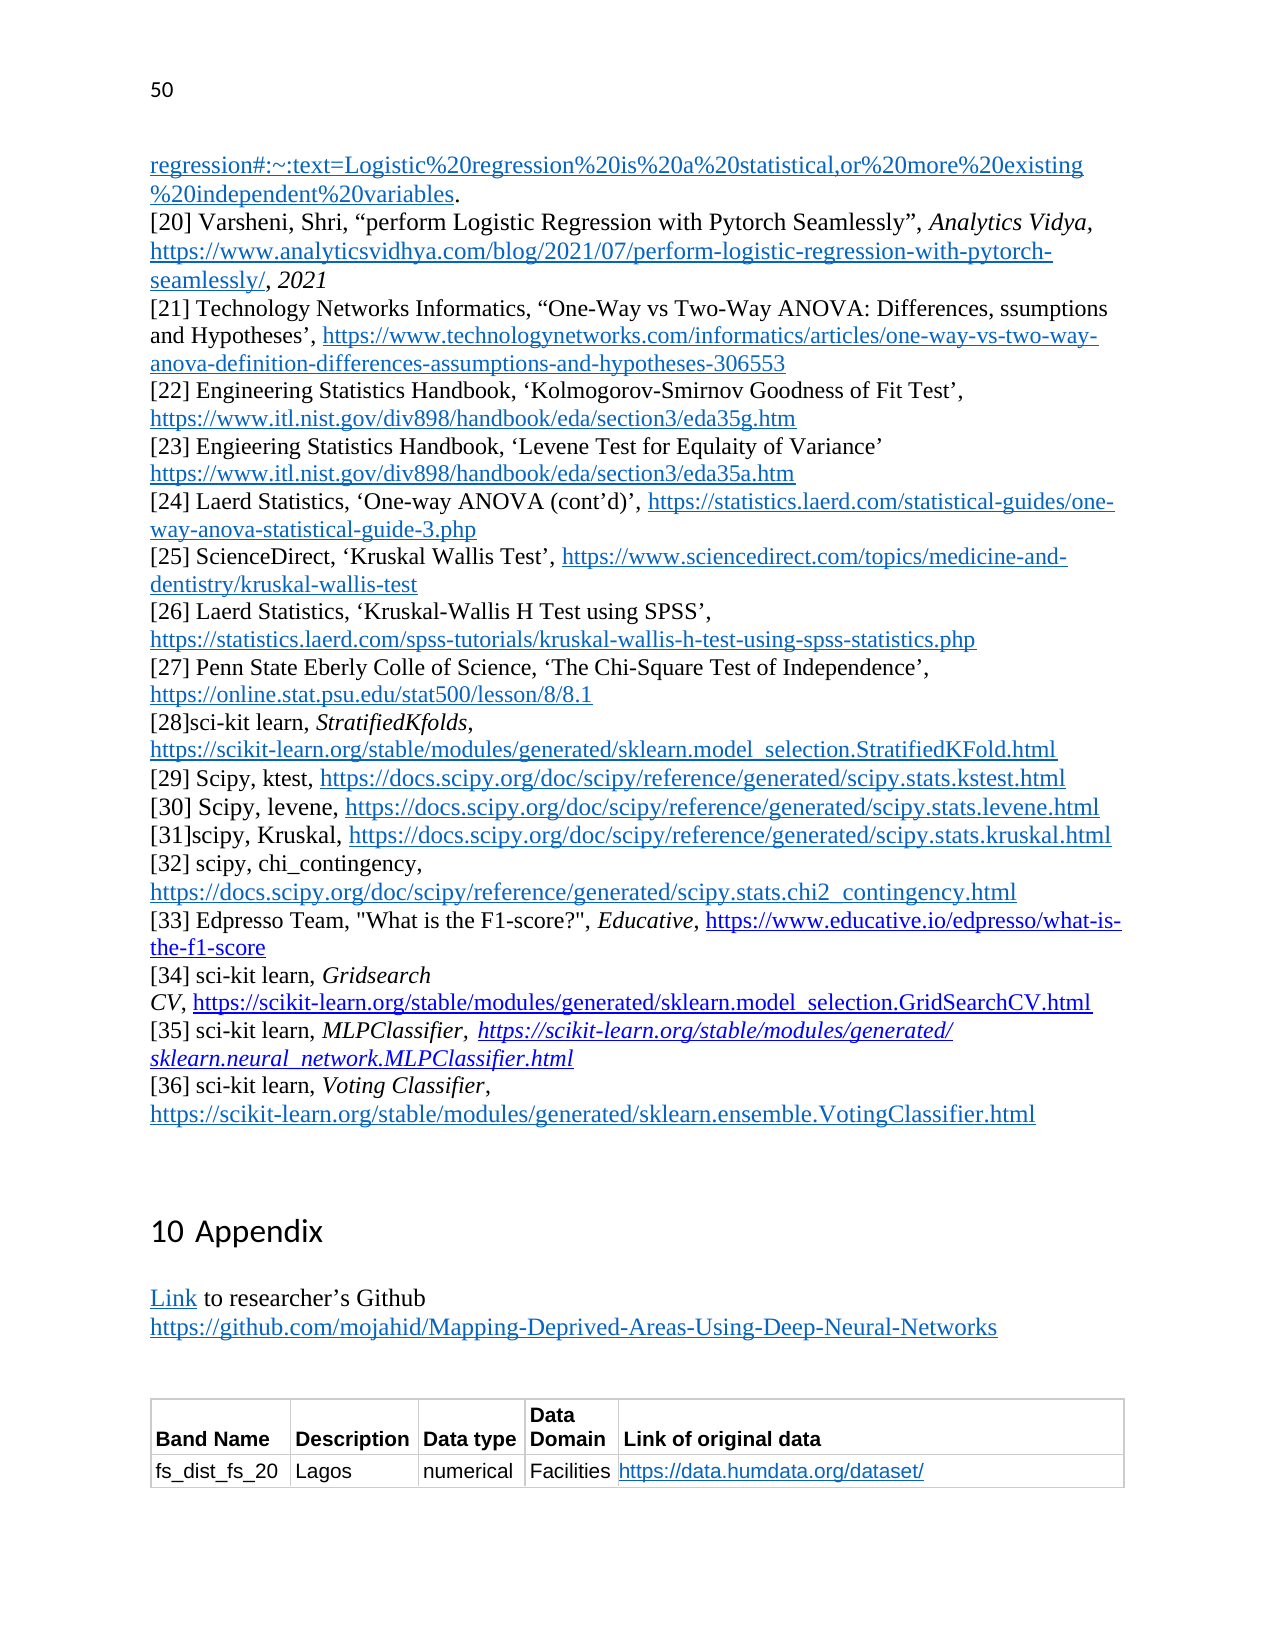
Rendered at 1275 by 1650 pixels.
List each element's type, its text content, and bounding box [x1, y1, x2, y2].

text [30] Scipy, levene, https://docs.scipy.org/doc/scipy/reference/generated/scipy.stats.levene.html [150, 792, 1125, 821]
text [150, 150, 1125, 207]
text [21] Technology Networks Informatics, “One-Way vs Two-Way ANOVA: Differences, ssumptions and Hypotheses’, https://www.technologynetworks.com/informatics/articles/one-way-vs-two-way-anova-definition-differences-assumptions-and-hypotheses-306553 [150, 294, 1125, 377]
table_cell numerical [419, 1455, 524, 1486]
table_header Link of original data [619, 1400, 1123, 1453]
text [22] Engineering Statistics Handbook, ‘Kolmogorov-Smirnov Goodness of Fit Test’, https://www.itl.nist.gov/div898/handbook/eda/section3/eda35g.htm [150, 377, 1125, 432]
text [34] sci-kit learn, Gridsearch CV, https://scikit-learn.org/stable/modules/generated/sklearn.model_selection.GridSearchCV.html [150, 961, 1125, 1016]
text [32] scipy, chi_contingency, https://docs.scipy.org/doc/scipy/reference/generated/scipy.stats.chi2_contingency.html [150, 849, 1125, 906]
text [28]sci-kit learn, StratifiedKfolds, https://scikit-learn.org/stable/modules/generated/sklearn.model_selection.StratifiedKFold.html [150, 708, 1125, 763]
text [29] Scipy, ktest, https://docs.scipy.org/doc/scipy/reference/generated/scipy.stats.kstest.html [150, 763, 1125, 792]
text [20] Varsheni, Shri, “perform Logistic Regression with Pytorch Seamlessly”, Analytics Vidya, https://www.analyticsvidhya.com/blog/2021/07/perform-logistic-regression-with-pytorch-seamlessly/, 2021 [150, 207, 1125, 294]
table_header Description [291, 1400, 418, 1453]
text [27] Penn State Eberly Colle of Science, ‘The Chi-Square Test of Independence’, https://online.stat.psu.edu/stat500/lesson/8/8.1 [150, 653, 1125, 708]
text [33] Edpresso Team, "What is the F1-score?", Educative, https://www.educative.io/edpresso/what-is-the-f1-score [150, 906, 1125, 961]
text [31]scipy, Kruskal, https://docs.scipy.org/doc/scipy/reference/generated/scipy.stats.kruskal.html [150, 821, 1125, 849]
table_header Data type [419, 1400, 524, 1453]
table_cell fs_dist_fs_2020 [152, 1455, 290, 1486]
table_header Band Name [152, 1400, 290, 1453]
text [24] Laerd Statistics, ‘One-way ANOVA (cont’d)’, https://statistics.laerd.com/statistical-guides/one-way-anova-statistical-guide-3.php [150, 487, 1125, 542]
text [35] sci-kit learn, MLPClassifier, https://scikit-learn.org/stable/modules/generated/sklearn.neural_network.MLPClassifier.html [150, 1016, 1125, 1071]
text [25] ScienceDirect, ‘Kruskal Wallis Test’, https://www.sciencedirect.com/topics/medicine-and-dentistry/kruskal-wallis-test [150, 542, 1125, 597]
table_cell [619, 1455, 1123, 1486]
table_header Data Domain [526, 1400, 618, 1453]
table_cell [526, 1455, 618, 1486]
text [36] sci-kit learn, Voting Classifier, https://scikit-learn.org/stable/modules/generated/sklearn.ensemble.VotingClassifier.html [150, 1071, 1125, 1128]
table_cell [291, 1455, 418, 1486]
text [26] Laerd Statistics, ‘Kruskal-Wallis H Test using SPSS’, https://statistics.laerd.com/spss-tutorials/kruskal-wallis-h-test-using-spss-statistics.php [150, 597, 1125, 653]
text Link to researcher’s Github [150, 1283, 1125, 1312]
text https://github.com/mojahid/Mapping-Deprived-Areas-Using-Deep-Neural-Networks [150, 1312, 1125, 1340]
subtitle Appendix [150, 1210, 1125, 1251]
text [23] Engieering Statistics Handbook, ‘Levene Test for Equlaity of Variance’ https://www.itl.nist.gov/div898/handbook/eda/section3/eda35a.htm [150, 432, 1125, 487]
